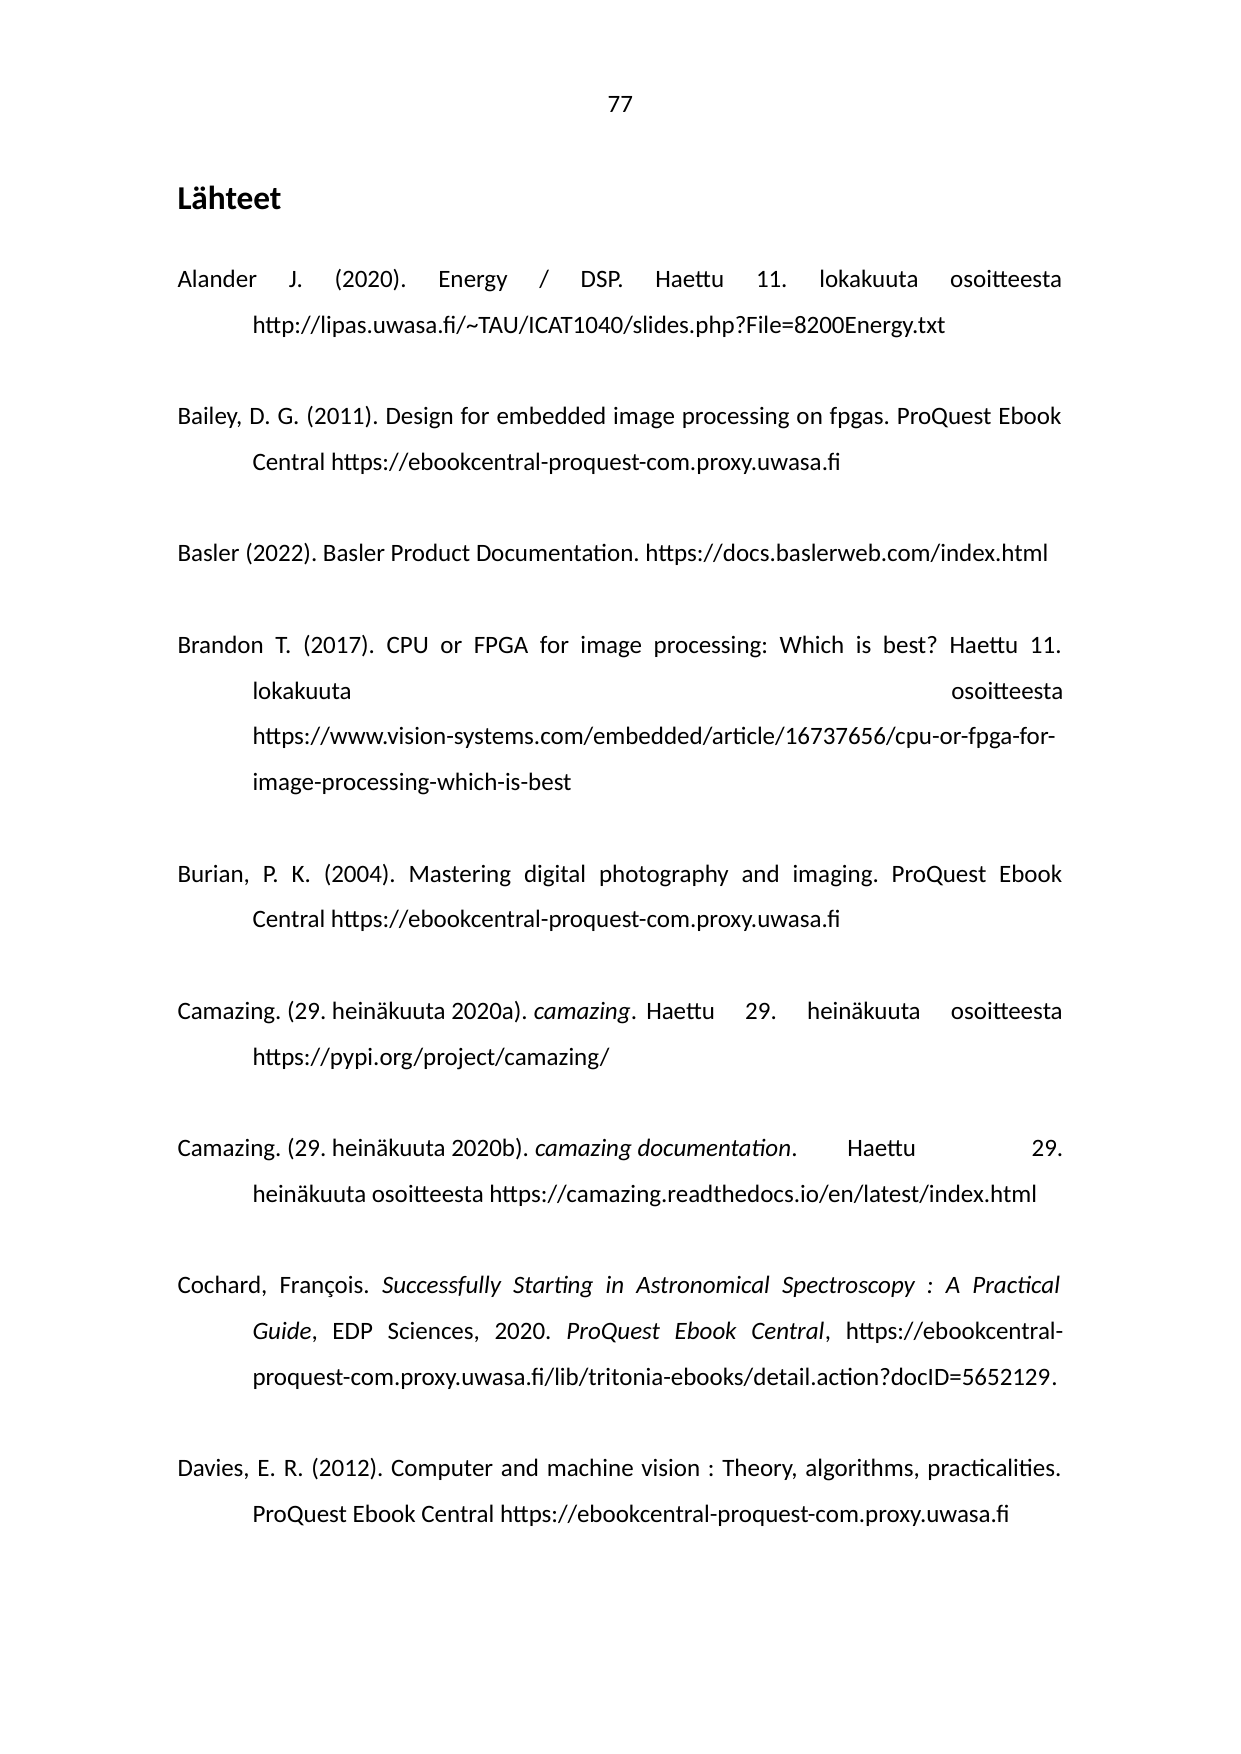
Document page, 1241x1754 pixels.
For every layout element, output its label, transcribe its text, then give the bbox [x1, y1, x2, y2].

text Alander J. (2020). Energy / DSP. Haettu 11. lokakuuta osoitteesta http://lipas.uwasa.fi/~TAU/ICAT1040/slides.php?File=8200Energy.txt [177, 263, 1063, 339]
text Burian, P. K. (2004). Mastering digital photography and imaging. ProQuest Ebook Central https://ebookcentral-proquest-com.proxy.uwasa.fi [177, 858, 1063, 934]
text Davies, E. R. (2012). Computer and machine vision : Theory, algorithms, practicalities. ProQuest Ebook Central https://ebookcentral-proquest-com.proxy.uwasa.fi [177, 1452, 1063, 1528]
text Camazing. (29. heinäkuuta 2020a). camazing. Haettu 29. heinäkuuta osoitteesta https://pypi.org/project/camazing/ [177, 995, 1063, 1071]
text Camazing. (29. heinäkuuta 2020b). camazing documentation. Haettu 29. heinäkuuta osoitteesta https://camazing.readthedocs.io/en/latest/index.html [177, 1132, 1063, 1208]
text Cochard, François. Successfully Starting in Astronomical Spectroscopy : A Practical Guide, EDP Sciences, 2020. ProQuest Ebook Central, https://ebookcentral-proquest-com.proxy.uwasa.fi/lib/tritonia-ebooks/detail.action?docID=5652129. [177, 1269, 1063, 1391]
text Basler (2022). Basler Product Documentation. https://docs.baslerweb.com/index.html [177, 538, 1063, 568]
text Brandon T. (2017). CPU or FPGA for image processing: Which is best? Haettu 11. lokakuuta osoitteesta https://www.vision-systems.com/embedded/article/16737656/cpu-or-fpga-for-image-processing-which-is-best [177, 629, 1063, 797]
subtitle Lähteet [177, 177, 1063, 218]
text Bailey, D. G. (2011). Design for embedded image processing on fpgas. ProQuest Ebook Central https://ebookcentral-proquest-com.proxy.uwasa.fi [177, 400, 1063, 477]
